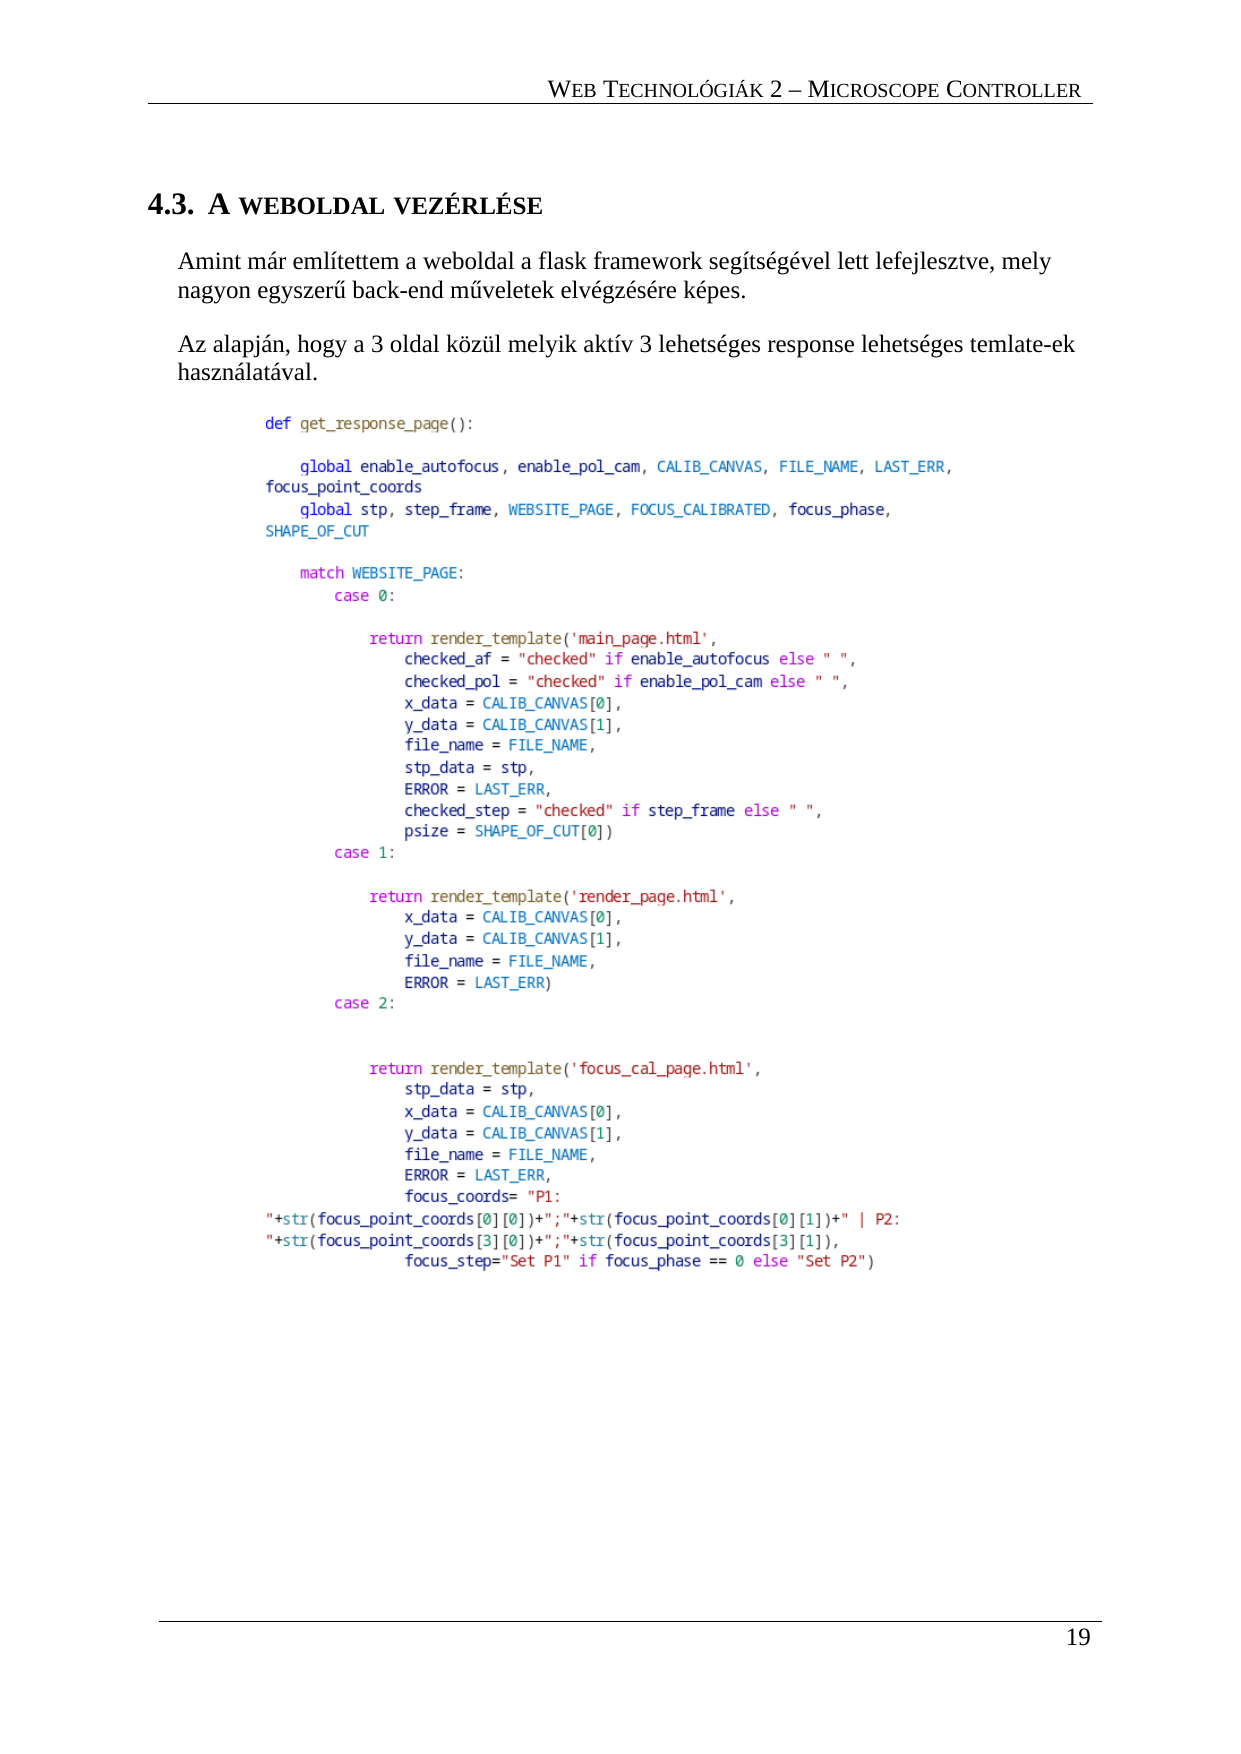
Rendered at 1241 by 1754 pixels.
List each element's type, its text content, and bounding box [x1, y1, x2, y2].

subtitle A weboldal vezérlése [148, 185, 1092, 221]
text Amint már említettem a weboldal a flask framework segítségével lett lefejlesztve, mely nagyon egyszerű back-end műveletek elvégzésére képes. [177, 246, 1092, 304]
text Az alapján, hogy a 3 oldal közül melyik aktív 3 lehetséges response lehetséges temlate-ek használatával. [177, 329, 1092, 386]
